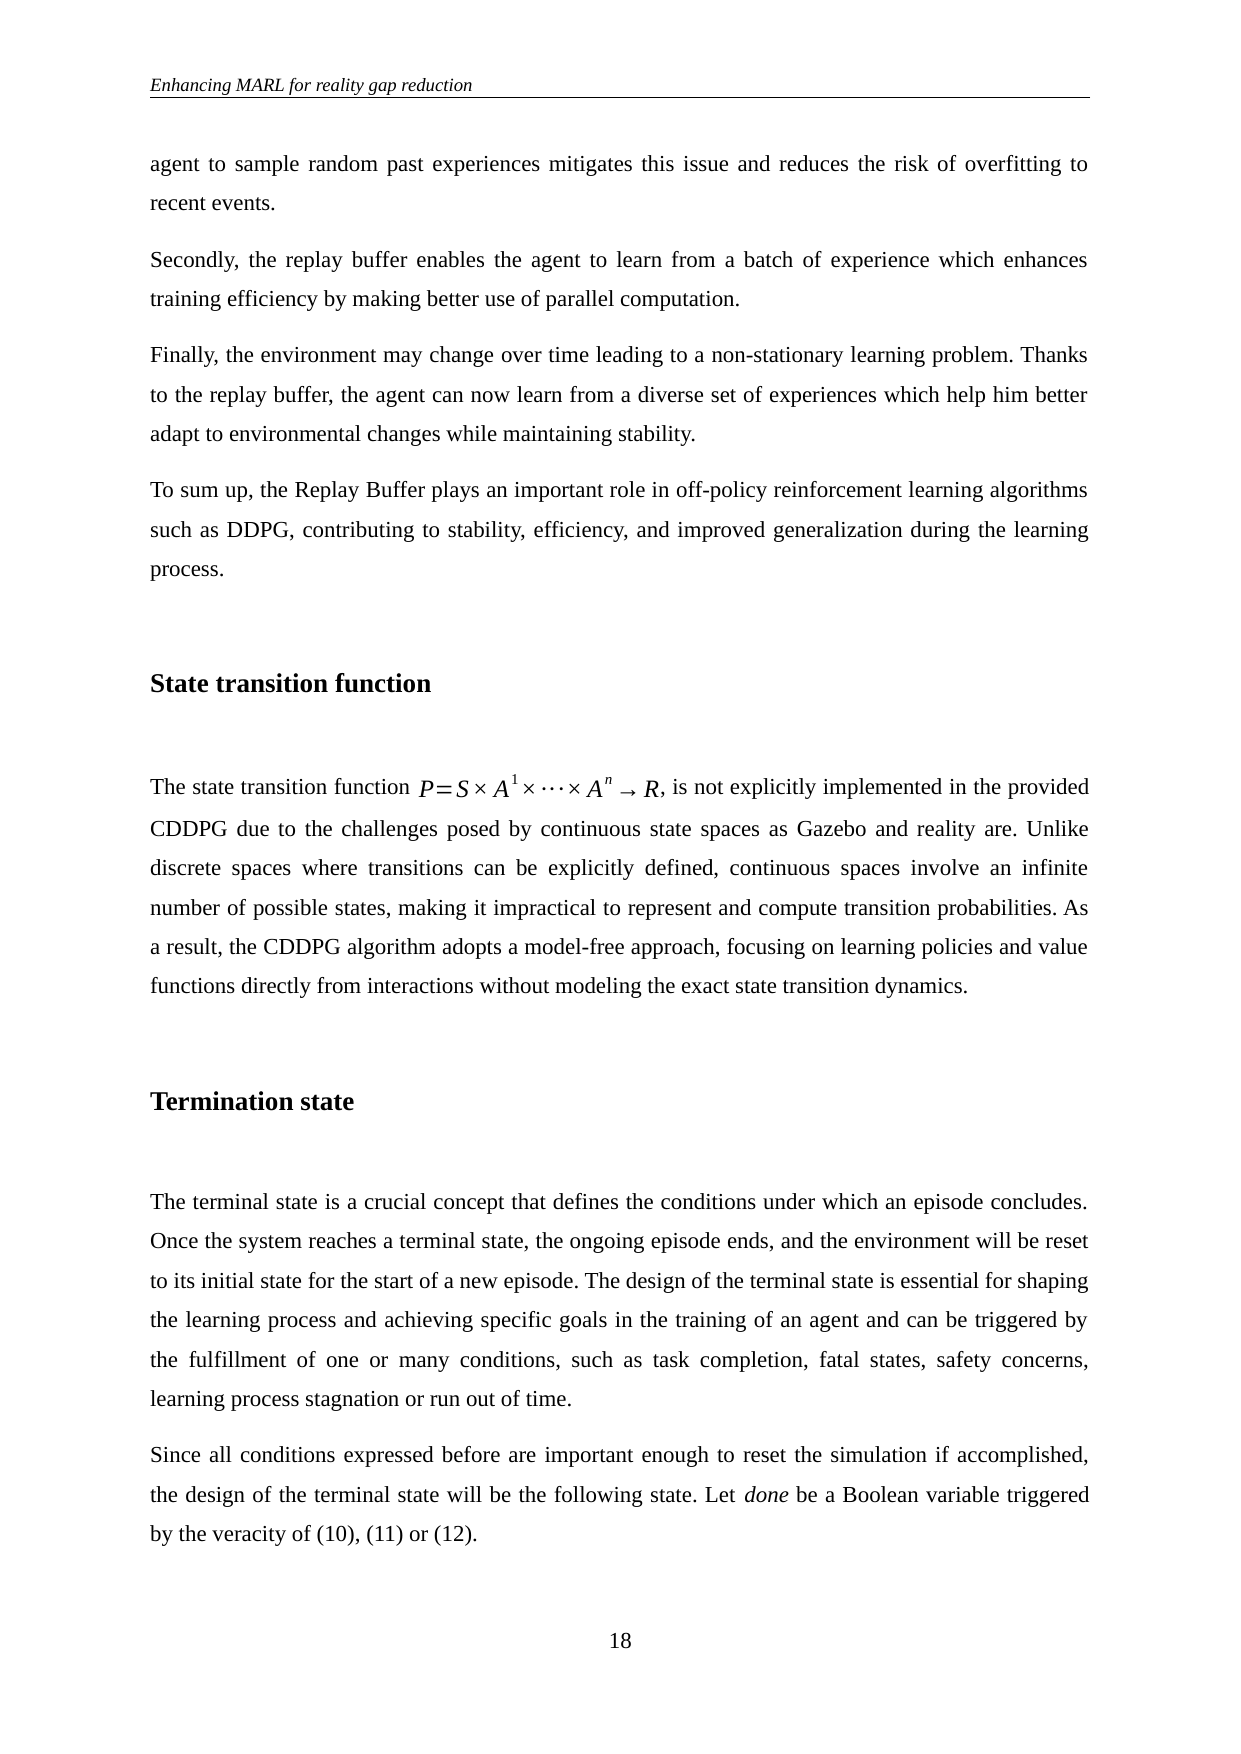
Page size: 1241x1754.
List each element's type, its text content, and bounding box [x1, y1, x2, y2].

text Secondly, the replay buffer enables the agent to learn from a batch of experience which enhances training efficiency by making better use of parallel computation. [150, 246, 1090, 311]
text Finally, the environment may change over time leading to a non-stationary learning problem. Thanks to the replay buffer, the agent can now learn from a diverse set of experiences which help him better adapt to environmental changes while maintaining stability. [150, 341, 1090, 447]
text To sum up, the Replay Buffer plays an important role in off-policy reinforcement learning algorithms such as DDPG, contributing to stability, efficiency, and improved generalization during the learning process. [150, 476, 1090, 582]
subtitle State transition function [150, 668, 1090, 699]
text The terminal state is a crucial concept that defines the conditions under which an episode concludes. Once the system reaches a terminal state, the ongoing episode ends, and the environment will be reset to its initial state for the start of a new episode. The design of the terminal state is essential for shaping the learning process and achieving specific goals in the training of an agent and can be triggered by the fulfillment of one or many conditions, such as task completion, fatal states, safety concerns, learning process stagnation or run out of time. [150, 1188, 1090, 1411]
text Since all conditions expressed before are important enough to reset the simulation if accomplished, the design of the terminal state will be the following state. Let done be a Boolean variable triggered by the veracity of (10), (11) or (12). [150, 1441, 1090, 1547]
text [150, 150, 1090, 216]
subtitle Termination state [150, 1085, 1090, 1116]
text The state transition function , is not explicitly implemented in the provided CDDPG due to the challenges posed by continuous state spaces as Gazebo and reality are. Unlike discrete spaces where transitions can be explicitly defined, continuous spaces involve an infinite number of possible states, making it impractical to represent and compute transition probabilities. As a result, the CDDPG algorithm adopts a model-free approach, focusing on learning policies and value functions directly from interactions without modeling the exact state transition dynamics. [150, 770, 1090, 999]
